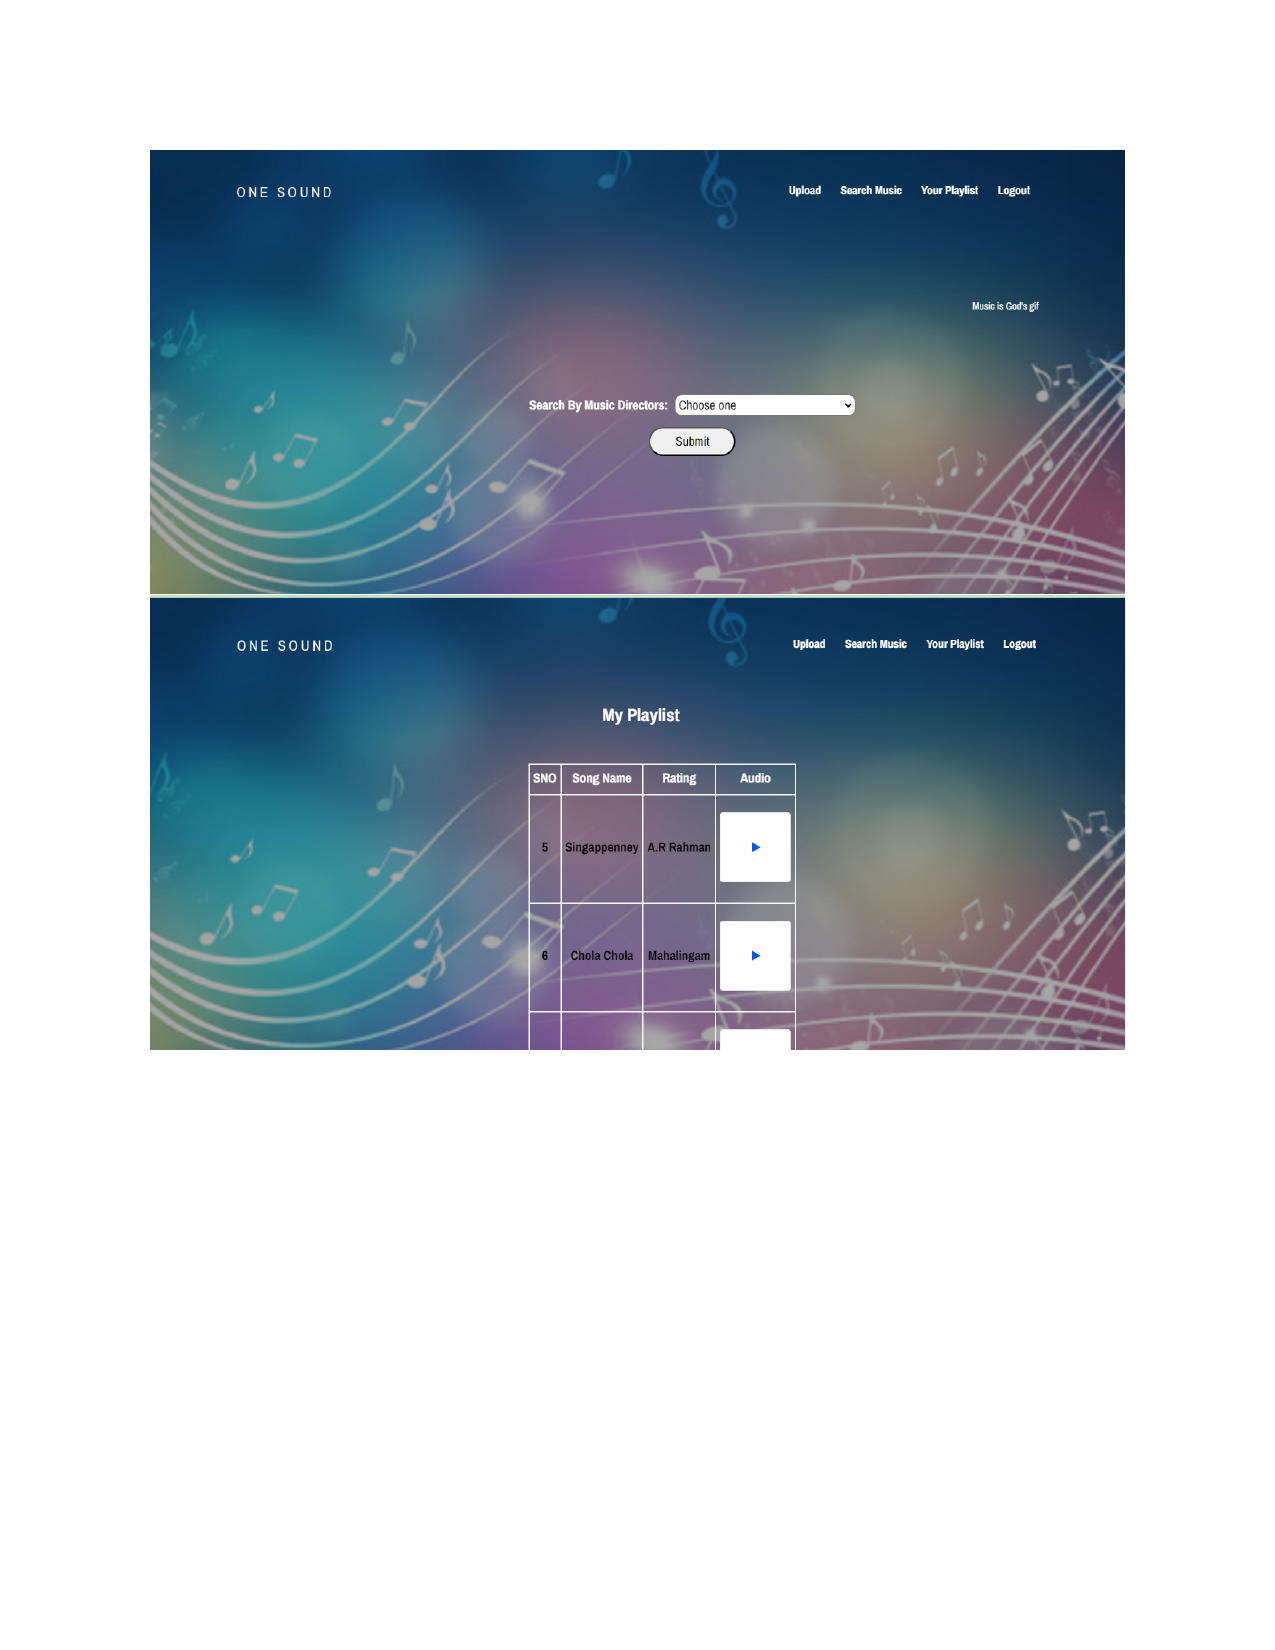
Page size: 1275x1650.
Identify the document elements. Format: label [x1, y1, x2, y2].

picture [150, 150, 1125, 594]
picture [150, 595, 1125, 1050]
